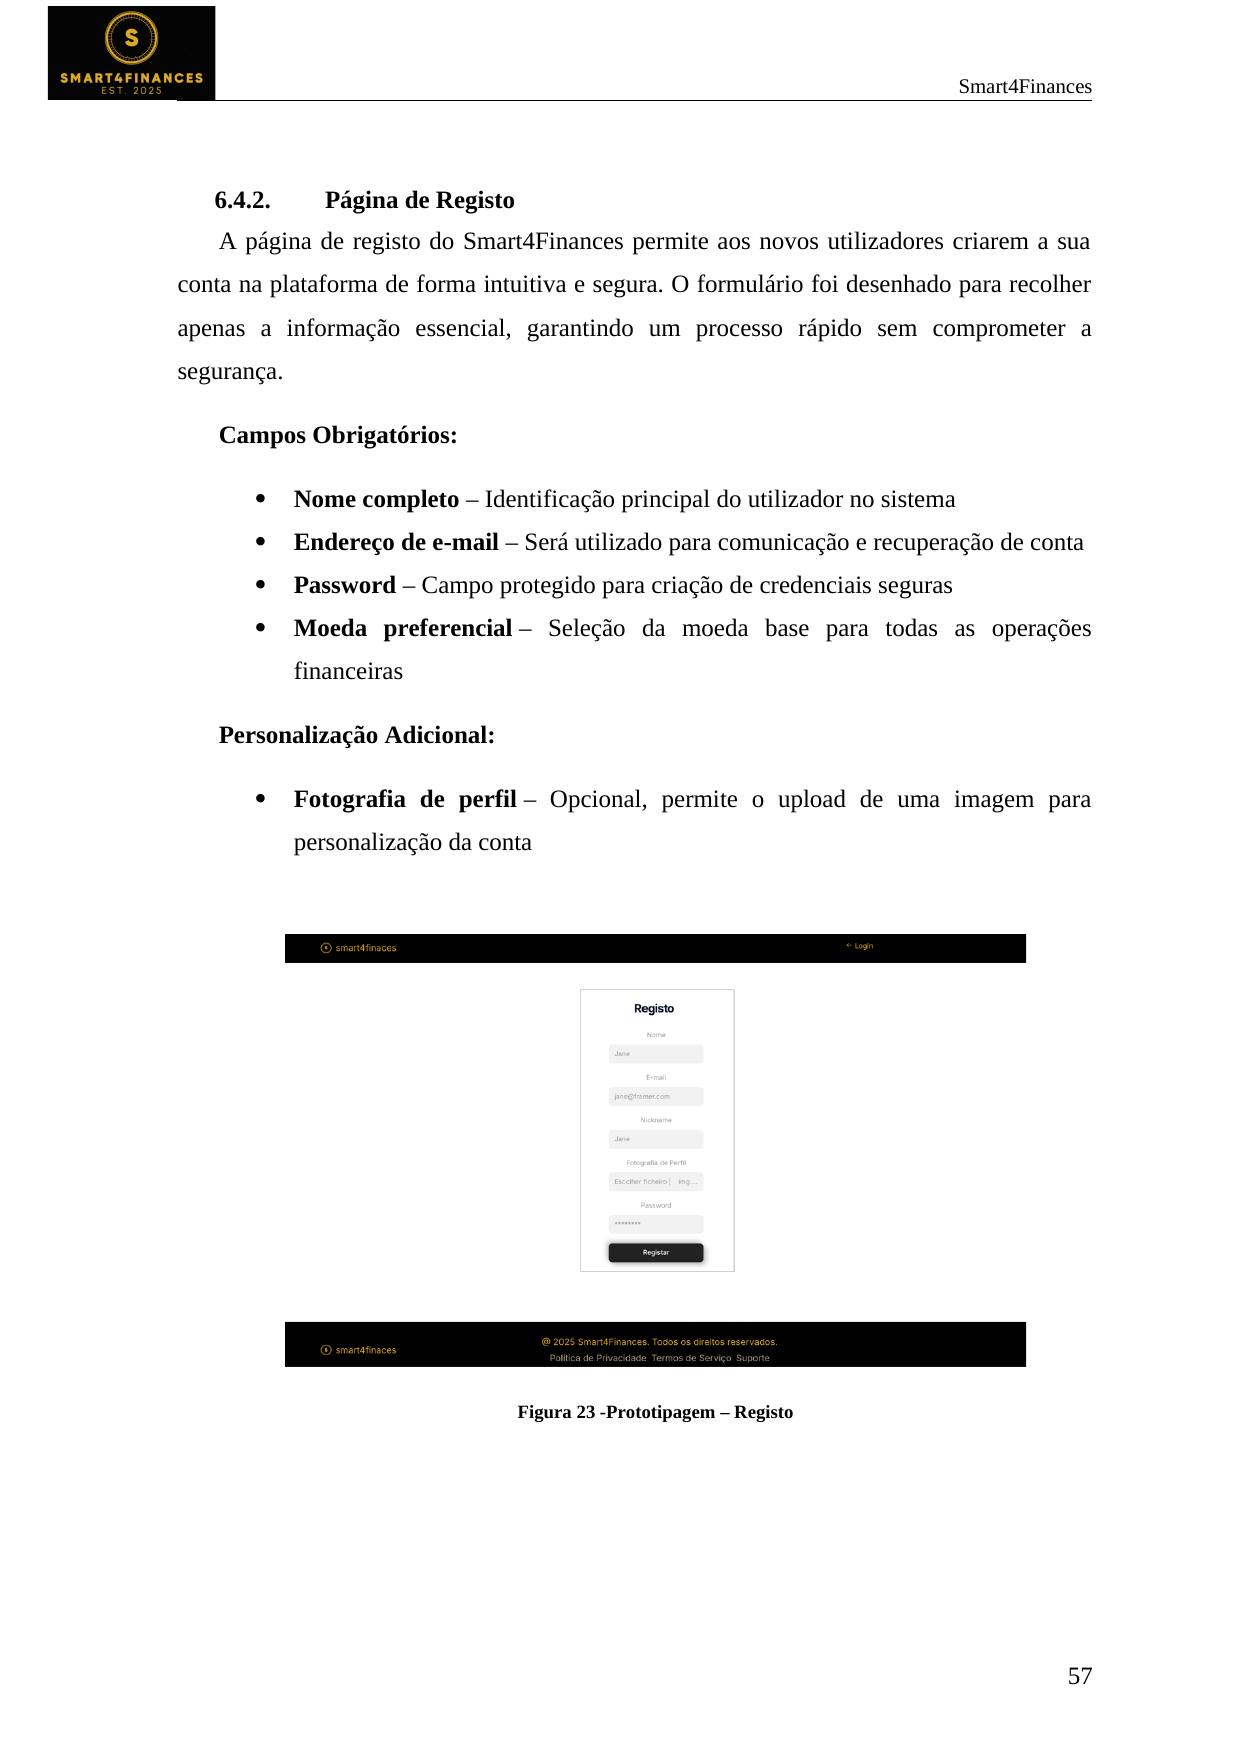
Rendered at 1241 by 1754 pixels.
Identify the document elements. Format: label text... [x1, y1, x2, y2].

list Moeda preferencial – Seleção da moeda base para todas as operações financeiras [256, 613, 1092, 685]
text Campos Obrigatórios: [177, 420, 1092, 448]
list Endereço de e-mail – Será utilizado para comunicação e recuperação de conta [256, 527, 1092, 556]
list Fotografia de perfil – Opcional, permite o upload de uma imagem para personalização da conta [256, 784, 1092, 856]
text Personalização Adicional: [177, 720, 1092, 749]
subtitle Página de Registo [214, 185, 1092, 214]
list Password – Campo protegido para criação de credenciais seguras [256, 570, 1092, 599]
picture [47, 6, 216, 100]
text A página de registo do Smart4Finances permite aos novos utilizadores criarem a sua conta na plataforma de forma intuitiva e segura. O formulário foi desenhado para recolher apenas a informação essencial, garantindo um processo rápido sem comprometer a segurança. [177, 226, 1092, 384]
picture [285, 934, 1027, 1367]
list Nome completo – Identificação principal do utilizador no sistema [256, 484, 1092, 512]
